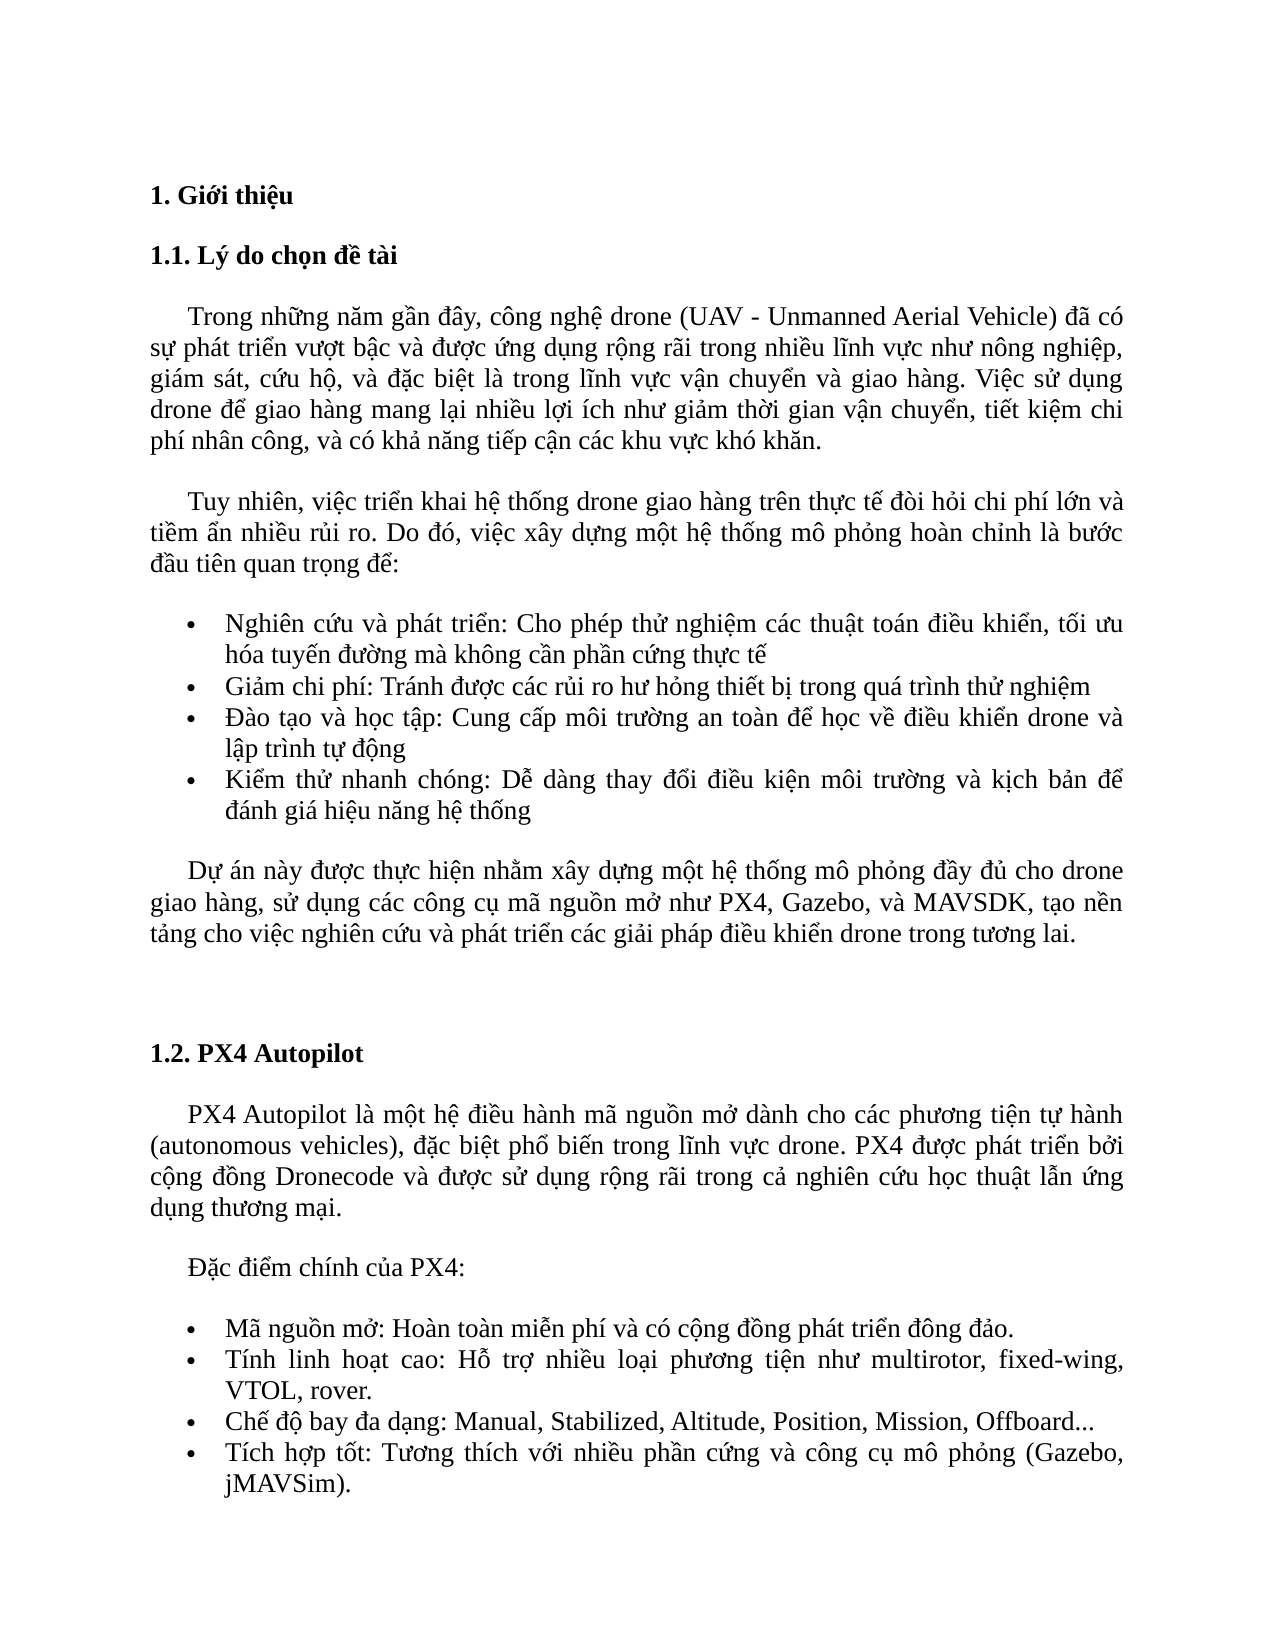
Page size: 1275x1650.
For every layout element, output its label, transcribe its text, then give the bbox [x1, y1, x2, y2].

list Kiểm thử nhanh chóng: Dễ dàng thay đổi điều kiện môi trường và kịch bản để đánh giá hiệu năng hệ thống [187, 763, 1125, 825]
list Giảm chi phí: Tránh được các rủi ro hư hỏng thiết bị trong quá trình thử nghiệm [187, 669, 1125, 701]
text Đặc điểm chính của PX4: [150, 1251, 1125, 1283]
text Tuy nhiên, việc triển khai hệ thống drone giao hàng trên thực tế đòi hỏi chi phí lớn và tiềm ẩn nhiều rủi ro. Do đó, việc xây dựng một hệ thống mô phỏng hoàn chỉnh là bước đầu tiên quan trọng để: [150, 485, 1125, 578]
subtitle 1. Giới thiệu [150, 179, 1125, 210]
subtitle 1.2. PX4 Autopilot [150, 1037, 1125, 1068]
text Dự án này được thực hiện nhằm xây dựng một hệ thống mô phỏng đầy đủ cho drone giao hàng, sử dụng các công cụ mã nguồn mở như PX4, Gazebo, và MAVSDK, tạo nền tảng cho việc nghiên cứu và phát triển các giải pháp điều khiển drone trong tương lai. [150, 854, 1125, 948]
list Nghiên cứu và phát triển: Cho phép thử nghiệm các thuật toán điều khiển, tối ưu hóa tuyến đường mà không cần phần cứng thực tế [187, 607, 1125, 669]
list Chế độ bay đa dạng: Manual, Stabilized, Altitude, Position, Mission, Offboard... [187, 1405, 1125, 1436]
list Đào tạo và học tập: Cung cấp môi trường an toàn để học về điều khiển drone và lập trình tự động [187, 701, 1125, 763]
list Mã nguồn mở: Hoàn toàn miễn phí và có cộng đồng phát triển đông đảo. [187, 1312, 1125, 1343]
list Tích hợp tốt: Tương thích với nhiều phần cứng và công cụ mô phỏng (Gazebo, jMAVSim). [187, 1436, 1125, 1499]
text Trong những năm gần đây, công nghệ drone (UAV - Unmanned Aerial Vehicle) đã có sự phát triển vượt bậc và được ứng dụng rộng rãi trong nhiều lĩnh vực như nông nghiệp, giám sát, cứu hộ, và đặc biệt là trong lĩnh vực vận chuyển và giao hàng. Việc sử dụng drone để giao hàng mang lại nhiều lợi ích như giảm thời gian vận chuyển, tiết kiệm chi phí nhân công, và có khả năng tiếp cận các khu vực khó khăn. [150, 300, 1125, 456]
subtitle 1.1. Lý do chọn đề tài [150, 239, 1125, 271]
text PX4 Autopilot là một hệ điều hành mã nguồn mở dành cho các phương tiện tự hành (autonomous vehicles), đặc biệt phổ biến trong lĩnh vực drone. PX4 được phát triển bởi cộng đồng Dronecode và được sử dụng rộng rãi trong cả nghiên cứu học thuật lẫn ứng dụng thương mại. [150, 1098, 1125, 1222]
list Tính linh hoạt cao: Hỗ trợ nhiều loại phương tiện như multirotor, fixed-wing, VTOL, rover. [187, 1343, 1125, 1405]
